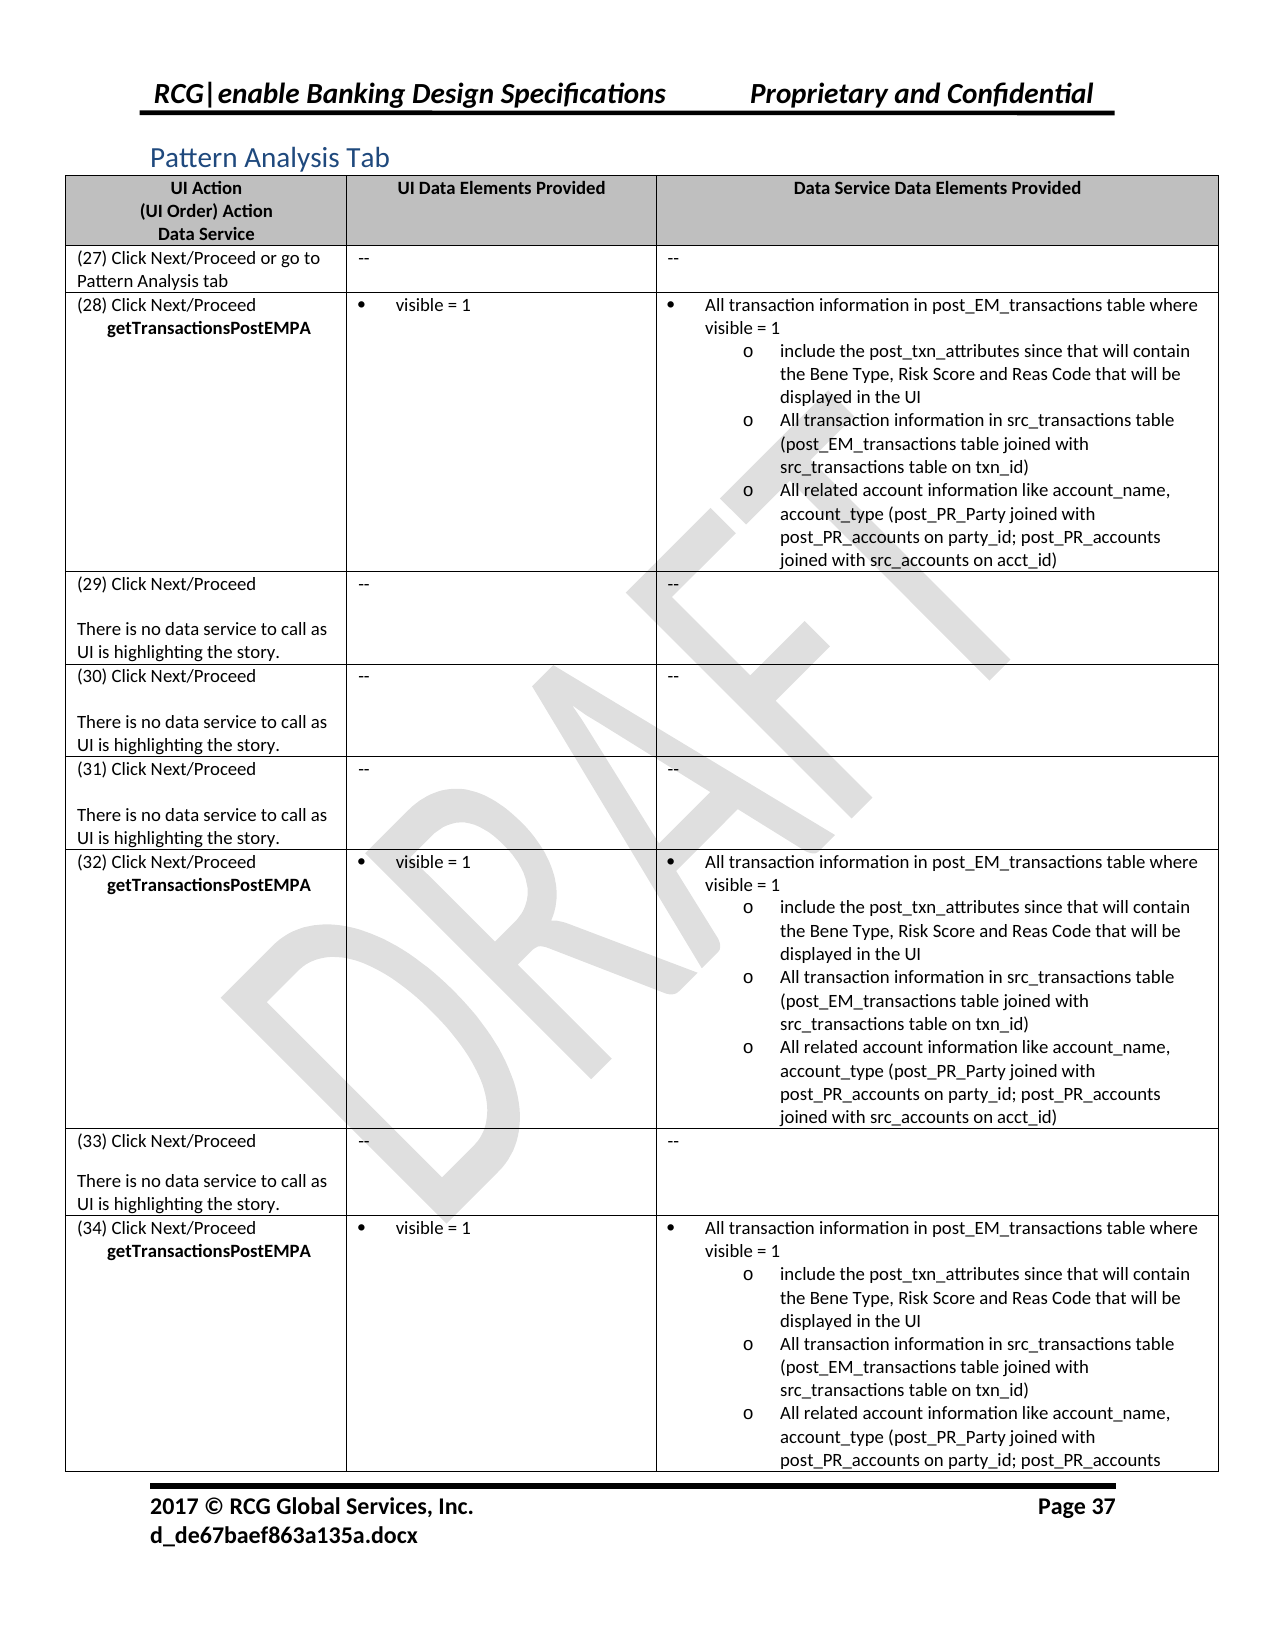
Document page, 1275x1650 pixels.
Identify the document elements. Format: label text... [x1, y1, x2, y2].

table_cell visible = 1 [347, 1216, 656, 1471]
table_cell -- [347, 1129, 656, 1215]
table_header UI Data Elements Provided [347, 176, 656, 245]
table_cell -- [657, 757, 1218, 849]
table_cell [657, 1216, 1218, 1471]
table_cell (27) Click Next/Proceed or go to Pattern Analysis tab [66, 246, 346, 292]
table_cell -- [657, 1129, 1218, 1215]
table_header UI Action (UI Order) Action Data Service [66, 176, 346, 245]
table_header Data Service Data Elements Provided [657, 176, 1218, 245]
table_cell -- [347, 572, 656, 663]
table_cell -- [657, 246, 1218, 292]
table_cell (32) Click Next/Proceed getTransactionsPostEMPA [66, 850, 346, 1128]
table_cell -- [347, 757, 656, 849]
subtitle Pattern Analysis Tab [150, 139, 1125, 175]
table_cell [66, 1216, 346, 1471]
table_cell (31) Click Next/Proceed There is no data service to call as UI is highlighting the story. [66, 757, 346, 849]
table_cell -- [657, 665, 1218, 756]
table_cell -- [347, 665, 656, 756]
table_cell visible = 1 [347, 850, 656, 1128]
table_cell visible = 1 [347, 293, 656, 571]
table_cell (33) Click Next/Proceed There is no data service to call as UI is highlighting the story. [66, 1129, 346, 1215]
table_cell (29) Click Next/Proceed There is no data service to call as UI is highlighting the story. [66, 572, 346, 663]
table_cell -- [657, 572, 1218, 663]
table_cell (30) Click Next/Proceed There is no data service to call as UI is highlighting the story. [66, 665, 346, 756]
table_cell -- [347, 246, 656, 292]
table_cell (28) Click Next/Proceed getTransactionsPostEMPA [66, 293, 346, 571]
